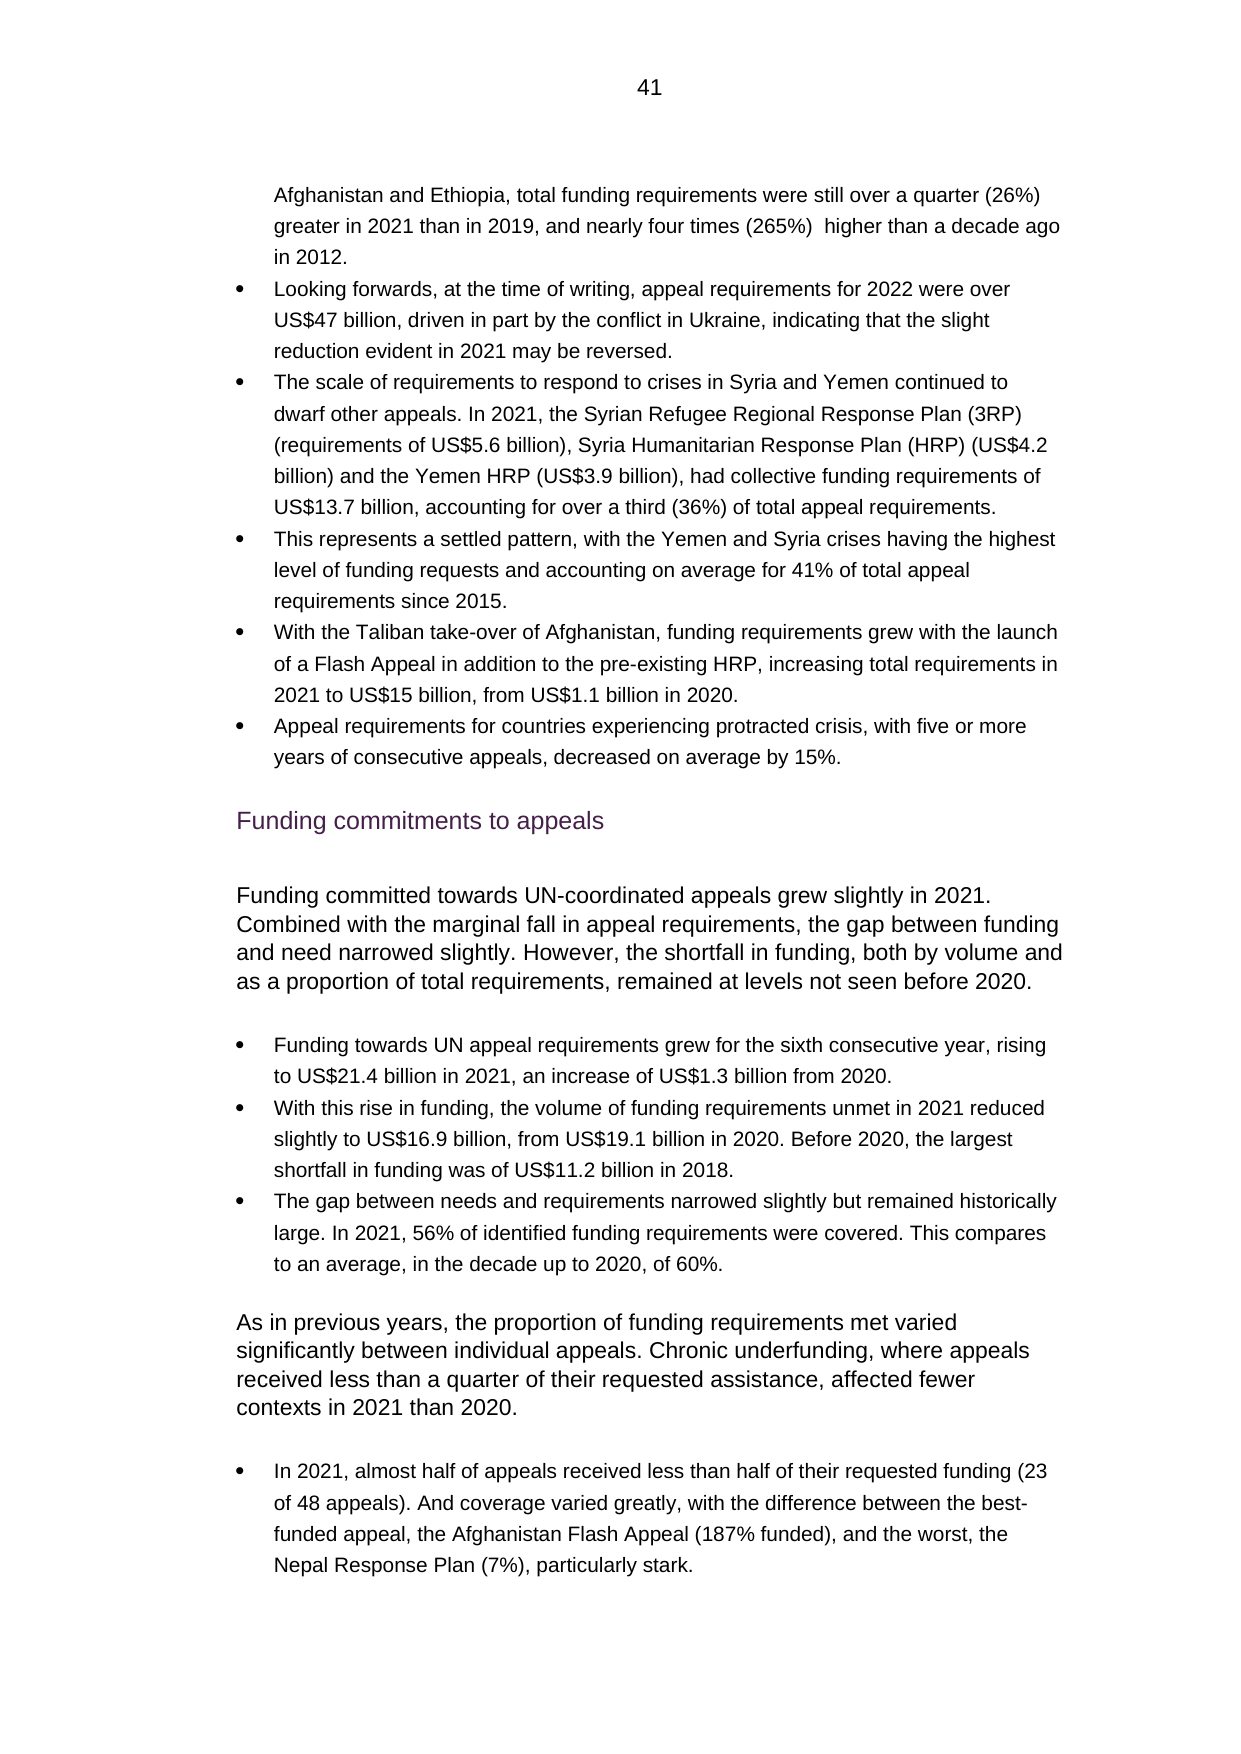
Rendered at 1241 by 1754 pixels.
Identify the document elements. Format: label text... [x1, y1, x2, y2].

list Appeal requirements for countries experiencing protracted crisis, with five or more years of consecutive appeals, decreased on average by 15%. [236, 708, 1063, 771]
text Funding committed towards UN-coordinated appeals grew slightly in 2021. Combined with the marginal fall in appeal requirements, the gap between funding and need narrowed slightly. However, the shortfall in funding, both by volume and as a proportion of total requirements, remained at levels not seen before 2020. [236, 882, 1063, 994]
list The gap between needs and requirements narrowed slightly but remained historically large. In 2021, 56% of identified funding requirements were covered. This compares to an average, in the decade up to 2020, of 60%. [236, 1184, 1063, 1277]
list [236, 177, 1063, 271]
list Funding towards UN appeal requirements grew for the sixth consecutive year, rising to US$21.4 billion in 2021, an increase of US$1.3 billion from 2020. [236, 1027, 1063, 1090]
list With the Taliban take-over of Afghanistan, funding requirements grew with the launch of a Flash Appeal in addition to the pre-existing HRP, increasing total requirements in 2021 to US$15 billion, from US$1.1 billion in 2020. [236, 615, 1063, 708]
list The scale of requirements to respond to crises in Syria and Yemen continued to dwarf other appeals. In 2021, the Syrian Refugee Regional Response Plan (3RP) (requirements of US$5.6 billion), Syria Humanitarian Response Plan (HRP) (US$4.2 billion) and the Yemen HRP (US$3.9 billion), had collective funding requirements of US$13.7 billion, accounting for over a third (36%) of total appeal requirements. [236, 365, 1063, 521]
text As in previous years, the proportion of funding requirements met varied significantly between individual appeals. Chronic underfunding, where appeals received less than a quarter of their requested assistance, affected fewer contexts in 2021 than 2020. [236, 1309, 1063, 1420]
list In 2021, almost half of appeals received less than half of their requested funding (23 of 48 appeals). And coverage varied greatly, with the difference between the best-funded appeal, the Afghanistan Flash Appeal (187% funded), and the worst, the Nepal Response Plan (7%), particularly stark. [236, 1454, 1063, 1579]
list Looking forwards, at the time of writing, appeal requirements for 2022 were over US$47 billion, driven in part by the conflict in Ukraine, indicating that the slight reduction evident in 2021 may be reversed. [236, 271, 1063, 365]
subtitle Funding commitments to appeals [236, 806, 1063, 835]
list With this rise in funding, the volume of funding requirements unmet in 2021 reduced slightly to US$16.9 billion, from US$19.1 billion in 2020. Before 2020, the largest shortfall in funding was of US$11.2 billion in 2018. [236, 1090, 1063, 1184]
list This represents a settled pattern, with the Yemen and Syria crises having the highest level of funding requests and accounting on average for 41% of total appeal requirements since 2015. [236, 521, 1063, 615]
